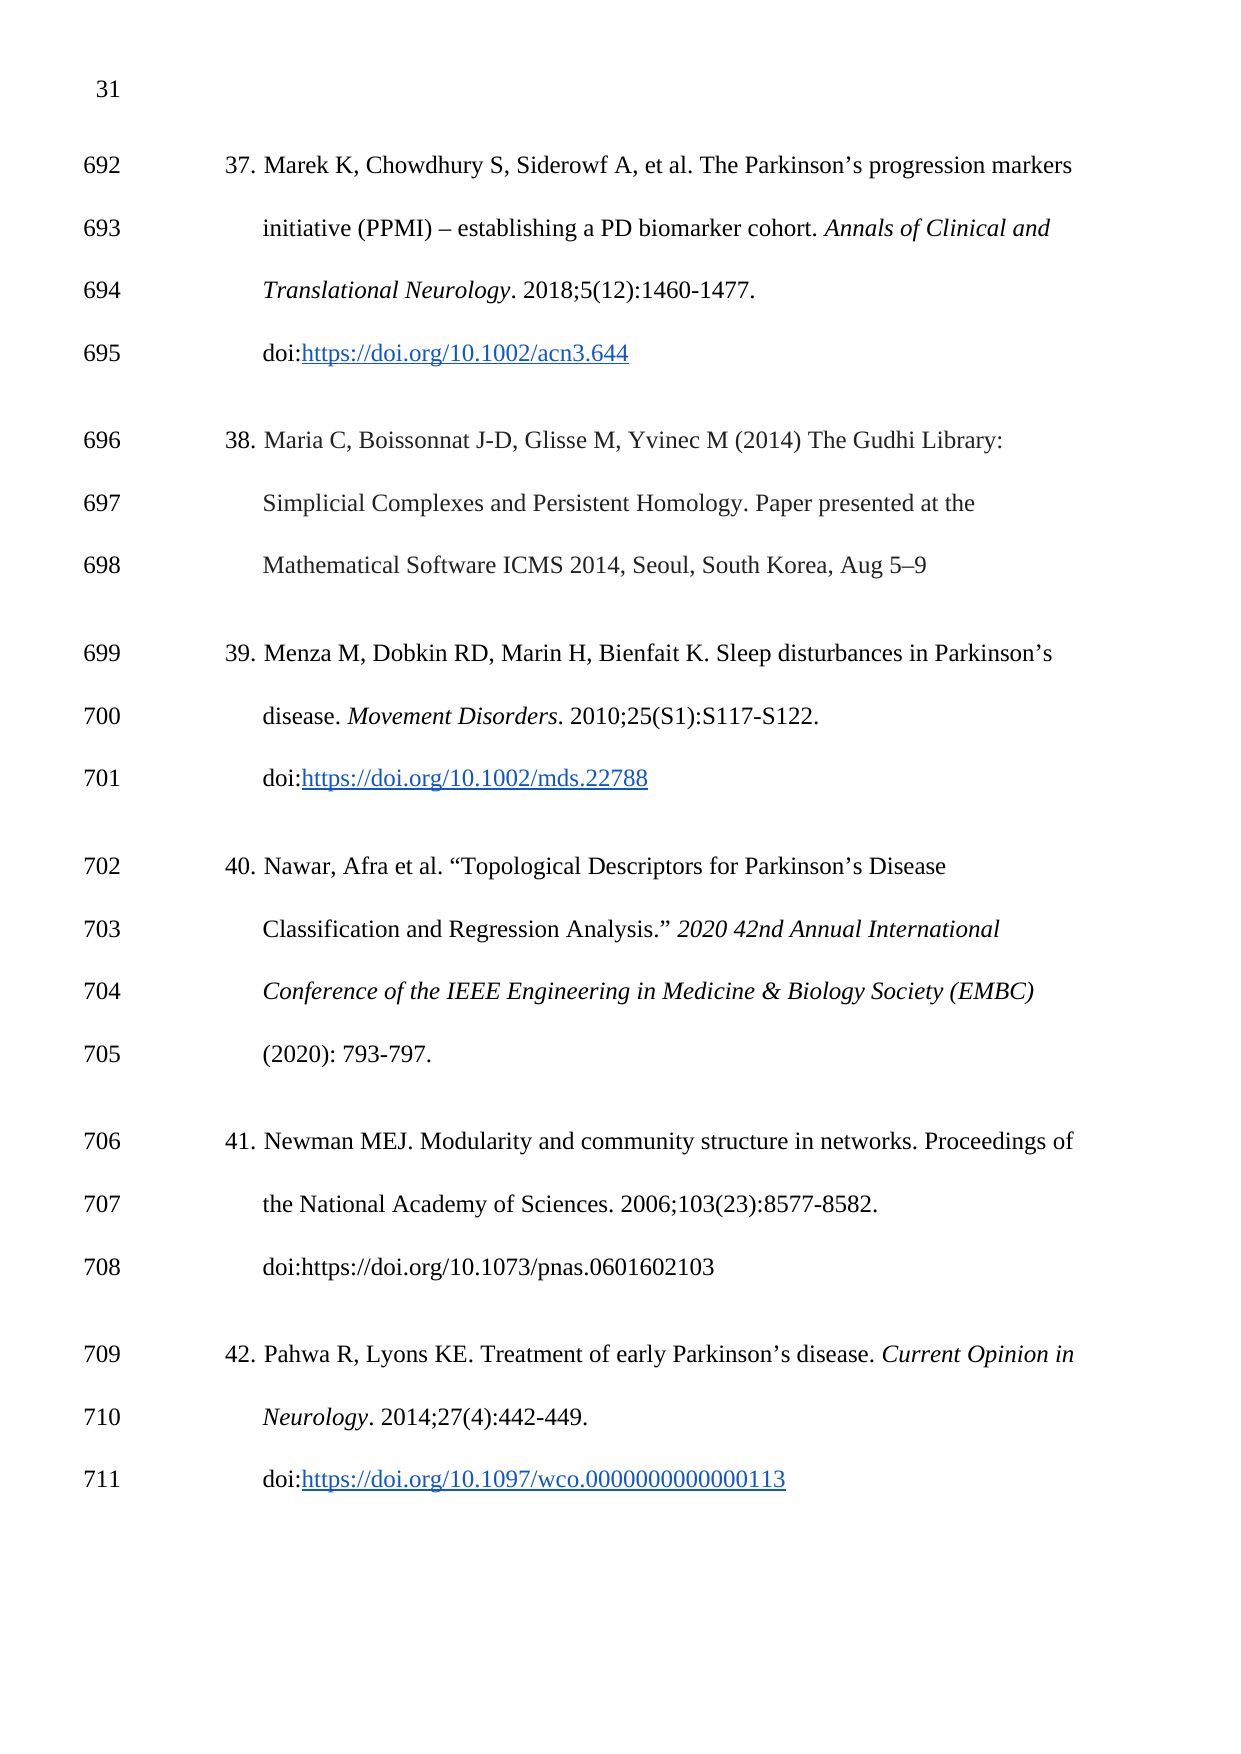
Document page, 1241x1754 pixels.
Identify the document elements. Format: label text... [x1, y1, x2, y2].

text 40. Nawar, Afra et al. “Topological Descriptors for Parkinson’s Disease Classification and Regression Analysis.” 2020 42nd Annual International Conference of the IEEE Engineering in Medicine & Biology Society (EMBC) (2020): 793-797. [225, 851, 1090, 1068]
text 42. Pahwa R, Lyons KE. Treatment of early Parkinsonʼs disease. Current Opinion in Neurology. 2014;27(4):442-449. doi:https://doi.org/10.1097/wco.0000000000000113 [225, 1339, 1090, 1493]
text 41. Newman MEJ. Modularity and community structure in networks. Proceedings of the National Academy of Sciences. 2006;103(23):8577-8582. doi:https://doi.org/10.1073/pnas.0601602103 [225, 1126, 1090, 1280]
text 39. Menza M, Dobkin RD, Marin H, Bienfait K. Sleep disturbances in Parkinson’s disease. Movement Disorders. 2010;25(S1):S117-S122. doi:https://doi.org/10.1002/mds.22788 [225, 638, 1090, 792]
text 37. Marek K, Chowdhury S, Siderowf A, et al. The Parkinson’s progression markers initiative (PPMI) – establishing a PD biomarker cohort. Annals of Clinical and Translational Neurology. 2018;5(12):1460-1477. doi:https://doi.org/10.1002/acn3.644 [225, 150, 1090, 367]
text 38. Maria C, Boissonnat J-D, Glisse M, Yvinec M (2014) The Gudhi Library: Simplicial Complexes and Persistent Homology. Paper presented at the Mathematical Software ICMS 2014, Seoul, South Korea, Aug 5–9 [225, 425, 1090, 579]
